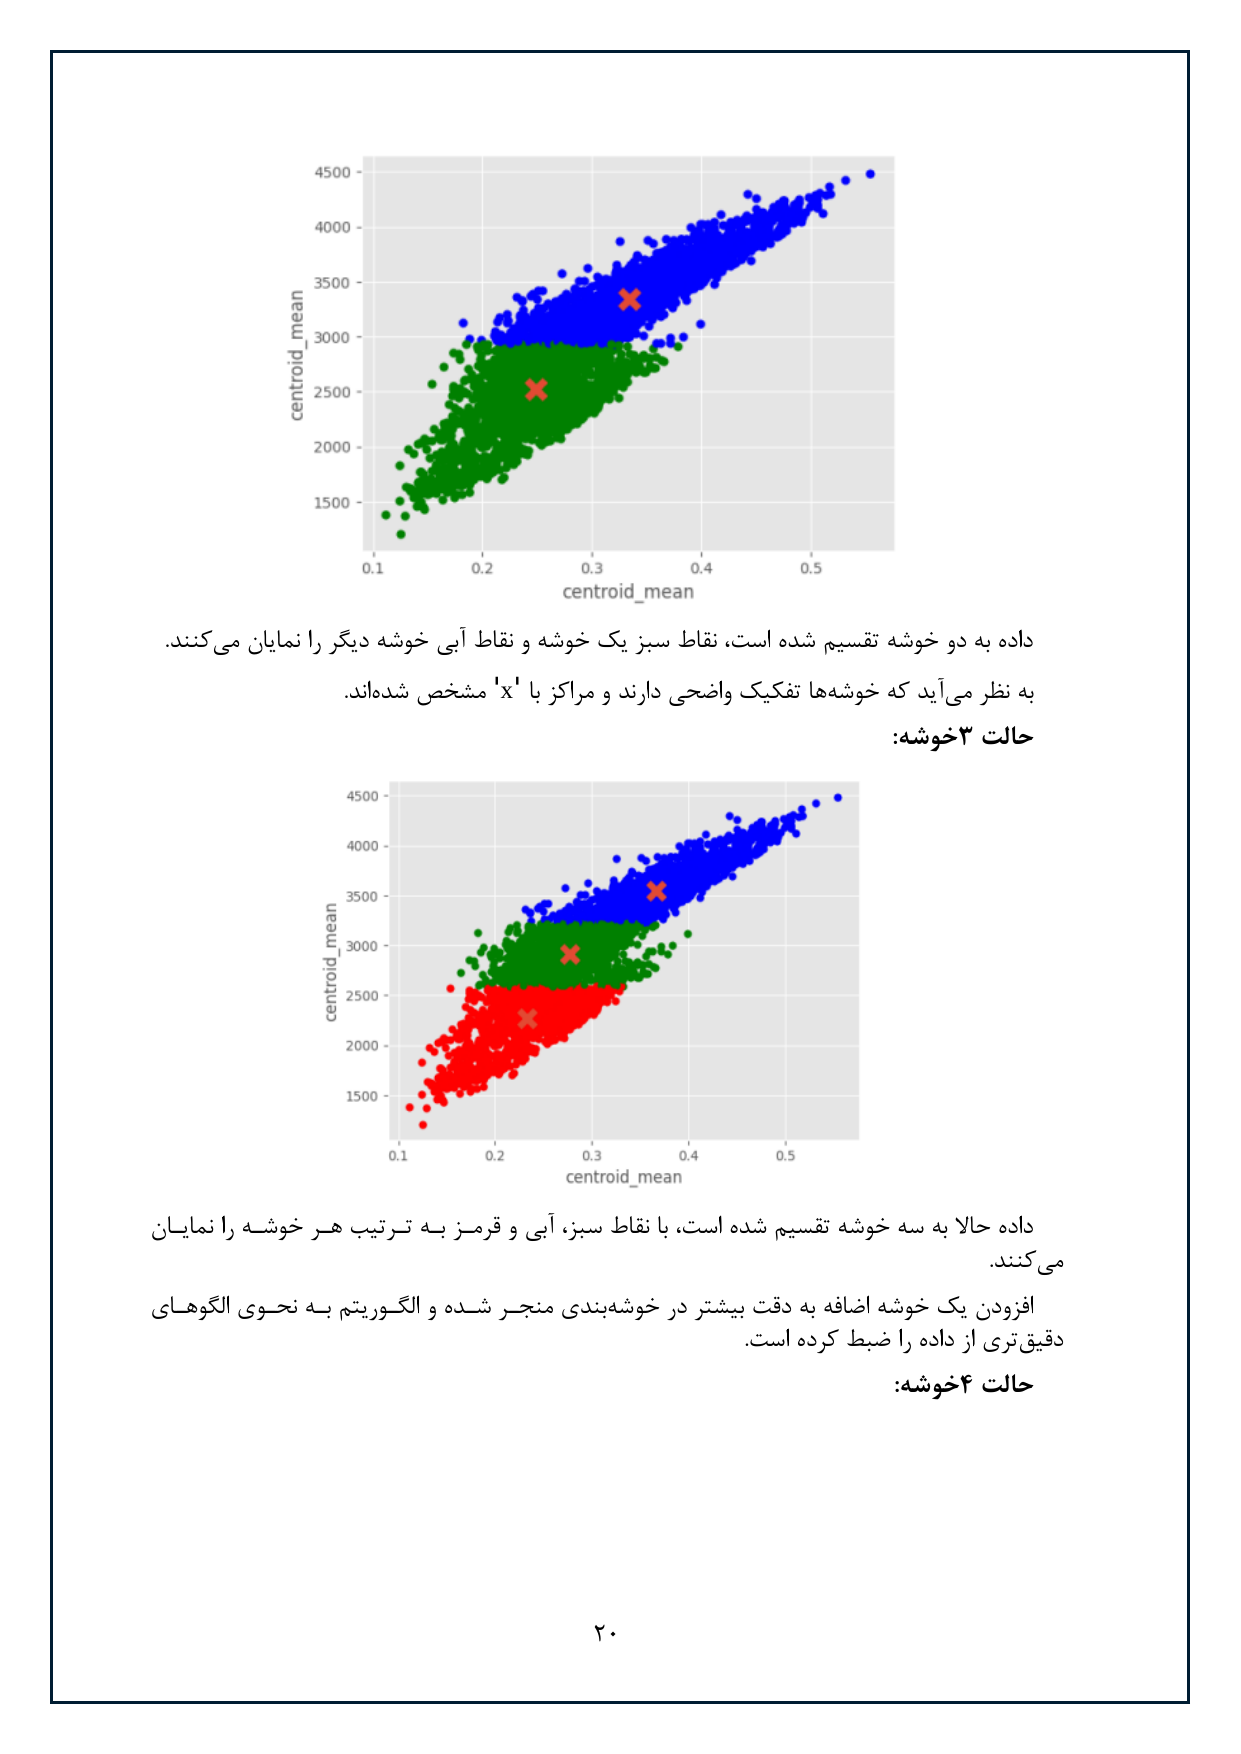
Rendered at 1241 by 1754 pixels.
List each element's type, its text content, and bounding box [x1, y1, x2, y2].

text حالت 4خوشه: [150, 1373, 1063, 1403]
text داده حالا به سه خوشه تقسیم شده است، با نقاط سبز، آبی و قرمز به ترتیب هر خوشه را نمایان می‌کنند. [150, 1214, 1063, 1277]
text داده به دو خوشه تقسیم شده است، نقاط سبز یک خوشه و نقاط آبی خوشه دیگر را نمایان می‌کنند. [150, 629, 1063, 658]
picture [280, 150, 903, 612]
picture [316, 771, 868, 1198]
text افزودن یک خوشه اضافه به دقت بیشتر در خوشه‌بندی منجر شده و الگوریتم به نحوی الگوهای دقیق‌تری از داده را ضبط کرده است. [150, 1294, 1063, 1357]
text حالت 3خوشه: [150, 726, 1063, 755]
text به نظر می‌آید که خوشه‌ها تفکیک واضحی دارند و مراکز با 'x' مشخص شده‌اند. [150, 675, 1063, 708]
